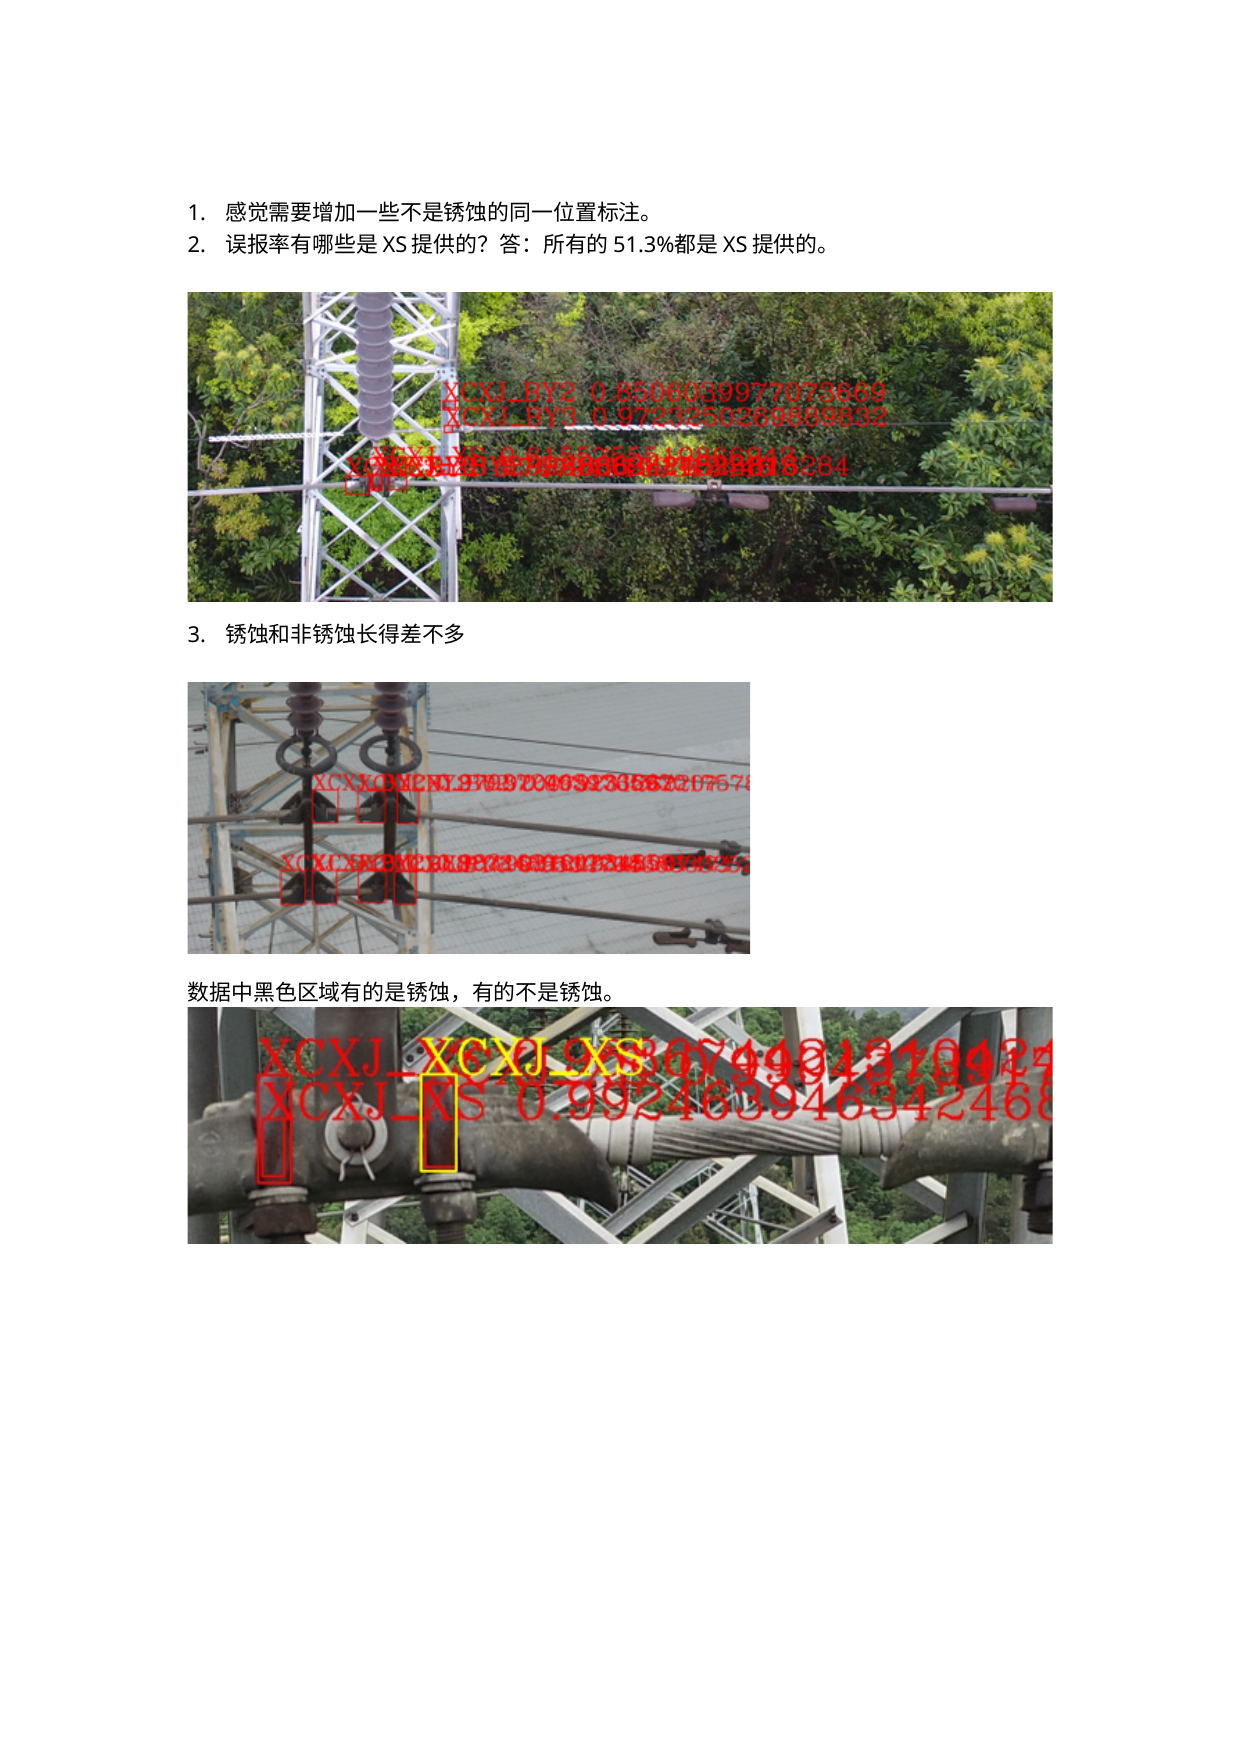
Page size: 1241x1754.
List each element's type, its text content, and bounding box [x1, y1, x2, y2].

list 感觉需要增加一些不是锈蚀的同一位置标注。 [187, 194, 1053, 227]
picture [187, 1007, 1053, 1244]
text 数据中黑色区域有的是锈蚀，有的不是锈蚀。 [187, 974, 1053, 1007]
list 误报率有哪些是XS提供的？答：所有的51.3%都是XS提供的。 [187, 227, 1053, 259]
picture [187, 292, 1053, 602]
picture [187, 682, 750, 954]
list 锈蚀和非锈蚀长得差不多 [187, 617, 1053, 649]
